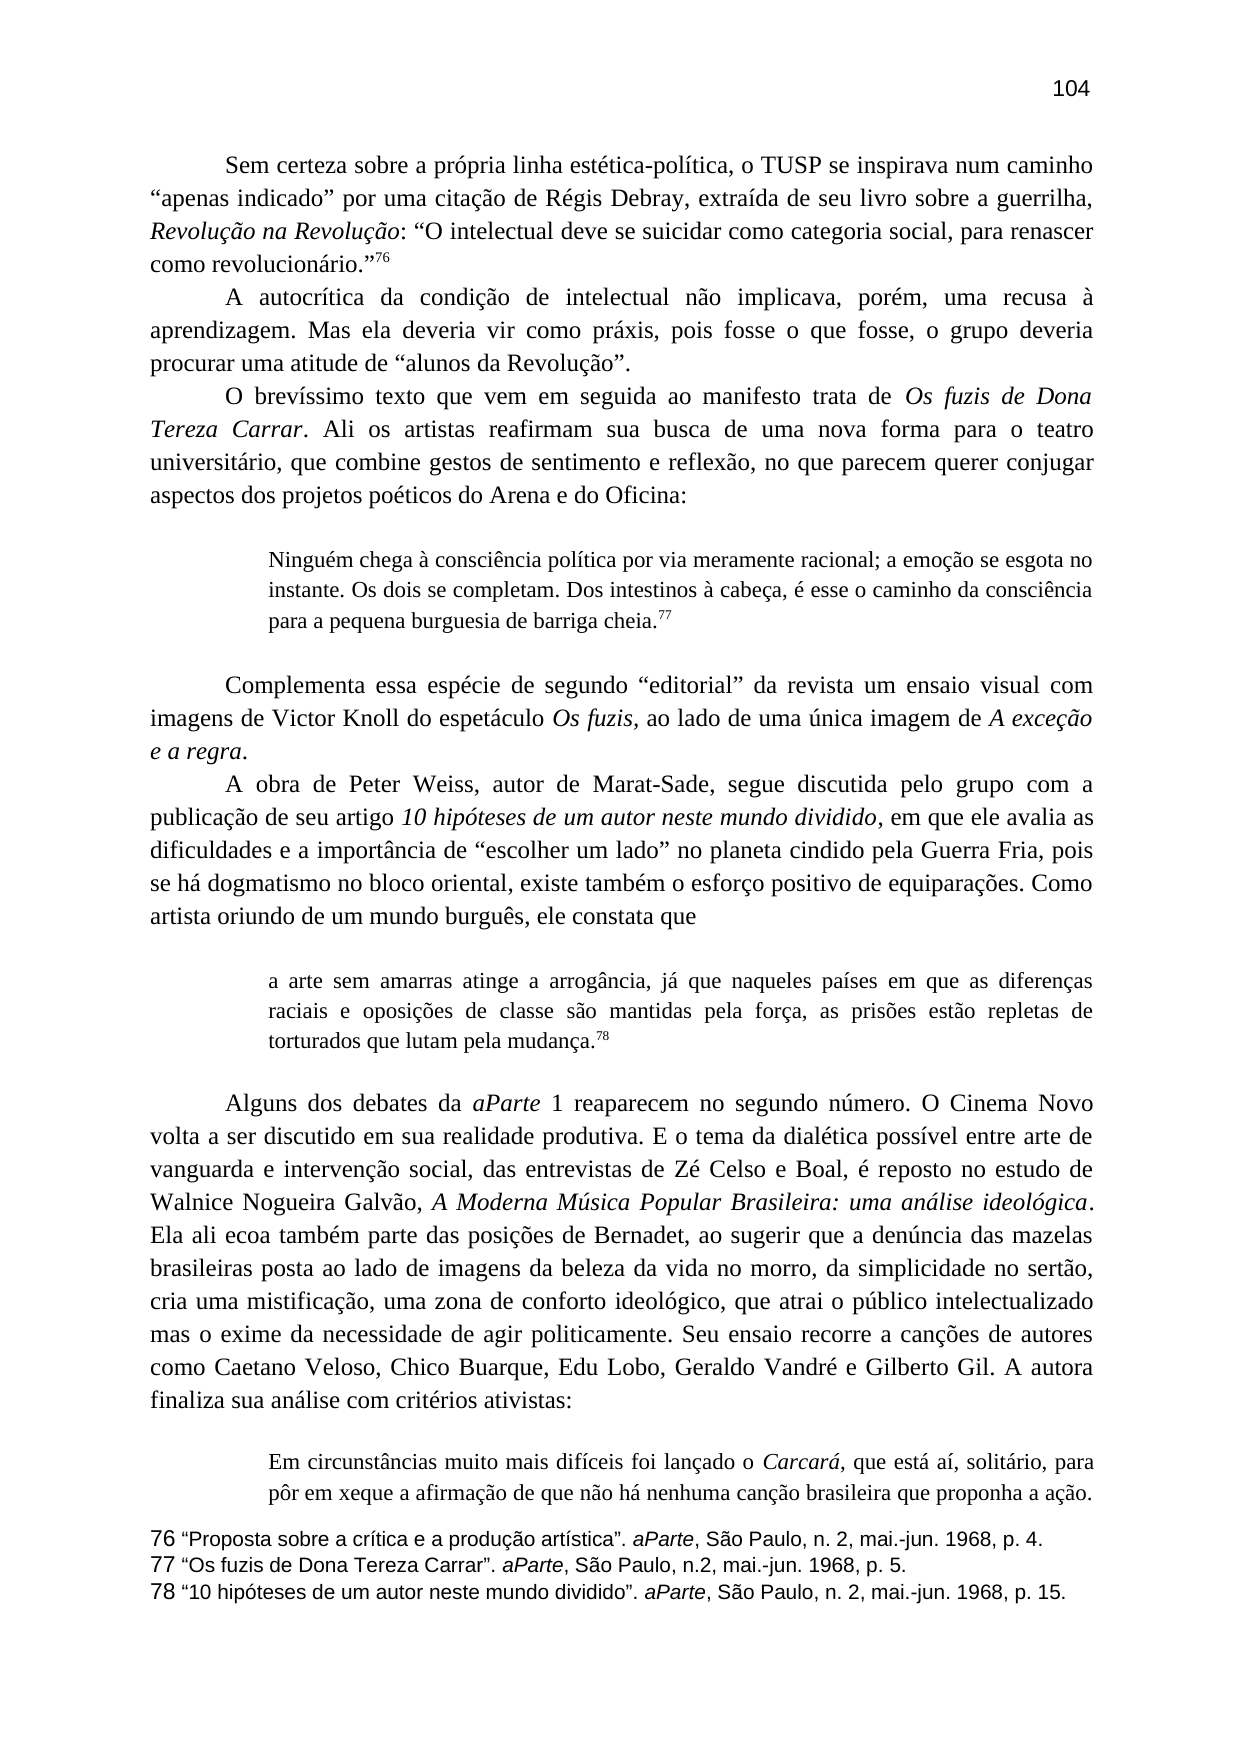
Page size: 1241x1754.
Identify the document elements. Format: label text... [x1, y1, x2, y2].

text Alguns dos debates da aParte 1 reaparecem no segundo número. O Cinema Novo volta a ser discutido em sua realidade produtiva. E o tema da dialética possível entre arte de vanguarda e intervenção social, das entrevistas de Zé Celso e Boal, é reposto no estudo de Walnice Nogueira Galvão, A Moderna Música Popular Brasileira: uma análise ideológica. Ela ali ecoa também parte das posições de Bernadet, ao sugerir que a denúncia das mazelas brasileiras posta ao lado de imagens da beleza da vida no morro, da simplicidade no sertão, cria uma mistificação, uma zona de conforto ideológico, que atrai o público intelectualizado mas o exime da necessidade de agir politicamente. Seu ensaio recorre a canções de autores como Caetano Veloso, Chico Buarque, Edu Lobo, Geraldo Vandré e Gilberto Gil. A autora finaliza sua análise com critérios ativistas: [150, 1088, 1094, 1414]
text Sem certeza sobre a própria linha estética-política, o TUSP se inspirava num caminho “apenas indicado” por uma citação de Régis Debray, extraída de seu livro sobre a guerrilha, Revolução na Revolução: “O intelectual deve se suicidar como categoria social, para renascer como revolucionário.” [150, 150, 1094, 278]
text A obra de Peter Weiss, autor de Marat-Sade, segue discutida pelo grupo com a publicação de seu artigo 10 hipóteses de um autor neste mundo dividido, em que ele avalia as dificuldades e a importância de “escolher um lado” no planeta cindido pela Guerra Fria, pois se há dogmatismo no bloco oriental, existe também o esforço positivo de equiparações. Como artista oriundo de um mundo burguês, ele constata que [150, 769, 1094, 930]
text Complementa essa espécie de segundo “editorial” da revista um ensaio visual com imagens de Victor Knoll do espetáculo Os fuzis, ao lado de uma única imagem de A exceção e a regra. [150, 670, 1094, 765]
text a arte sem amarras atinge a arrogância, já que naqueles países em que as diferenças raciais e oposições de classe são mantidas pela força, as prisões estão repletas de torturados que lutam pela mudança. [268, 967, 1094, 1054]
text A autocrítica da condição de intelectual não implicava, porém, uma recusa à aprendizagem. Mas ela deveria vir como práxis, pois fosse o que fosse, o grupo deveria procurar uma atitude de “alunos da Revolução”. [150, 282, 1094, 377]
text O brevíssimo texto que vem em seguida ao manifesto trata de Os fuzis de Dona Tereza Carrar. Ali os artistas reafirmam sua busca de uma nova forma para o teatro universitário, que combine gestos de sentimento e reflexão, no que parecem querer conjugar aspectos dos projetos poéticos do Arena e do Oficina: [150, 381, 1094, 509]
text Ninguém chega à consciência política por via meramente racional; a emoção se esgota no instante. Os dois se completam. Dos intestinos à cabeça, é esse o caminho da consciência para a pequena burguesia de barriga cheia. [268, 546, 1094, 633]
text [268, 1448, 1094, 1505]
